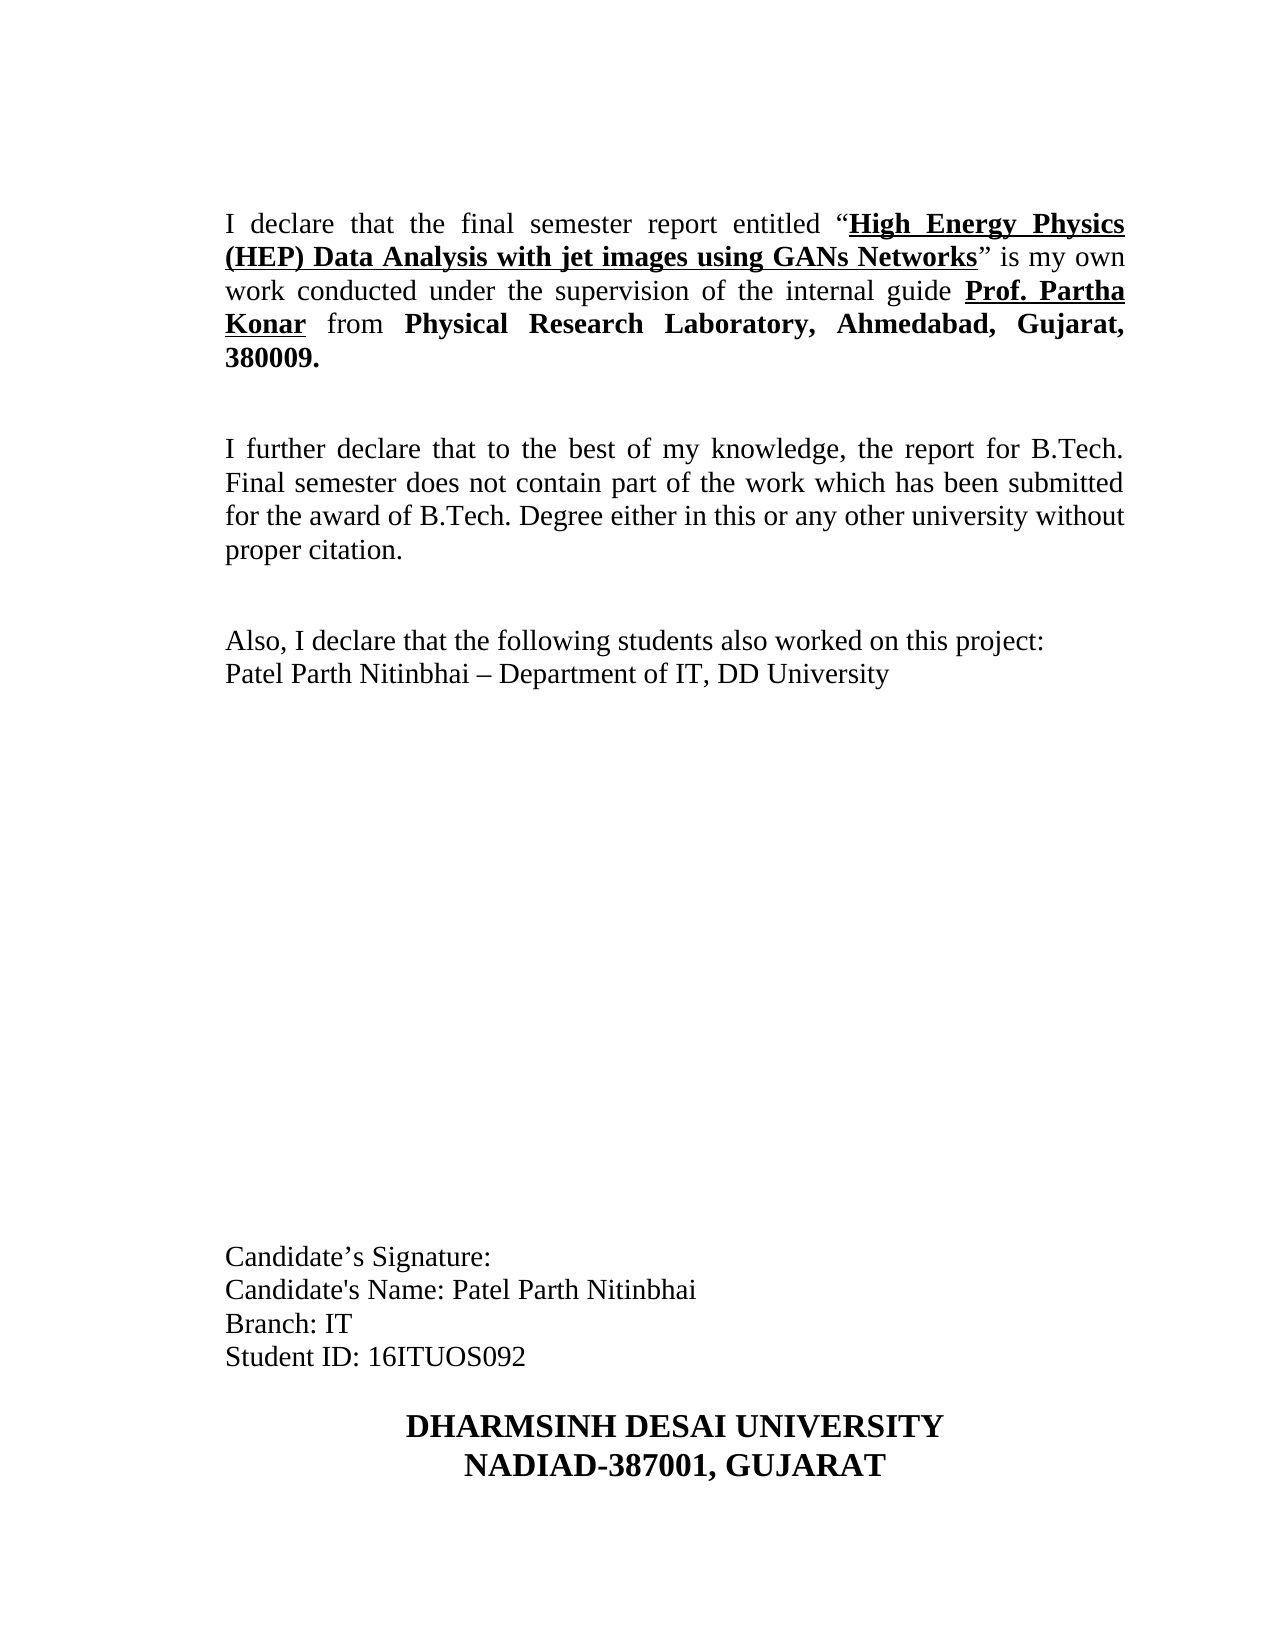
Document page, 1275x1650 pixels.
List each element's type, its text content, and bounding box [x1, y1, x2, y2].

text Candidate's Name: Patel Parth Nitinbhai [225, 1272, 1125, 1306]
text I declare that the final semester report entitled “High Energy Physics (HEP) Data Analysis with jet images using GANs Networks” is my own work conducted under the supervision of the internal guide Prof. Partha Konar from Physical Research Laboratory, Ahmedabad, Gujarat, 380009. [225, 206, 1125, 374]
text Student ID: 16ITUOS092 [225, 1339, 1125, 1373]
text NADIAD-387001, GUJARAT [225, 1445, 1125, 1483]
text Branch: IT [225, 1306, 1125, 1339]
text Also, I declare that the following students also worked on this project: [225, 623, 1125, 656]
text I further declare that to the best of my knowledge, the report for B.Tech. Final semester does not contain part of the work which has been submitted for the award of B.Tech. Degree either in this or any other university without proper citation. [225, 431, 1125, 565]
text Patel Parth Nitinbhai – Department of IT, DD University [225, 656, 1125, 690]
text DHARMSINH DESAI UNIVERSITY [225, 1407, 1125, 1445]
text Candidate’s Signature: [225, 1239, 1125, 1272]
